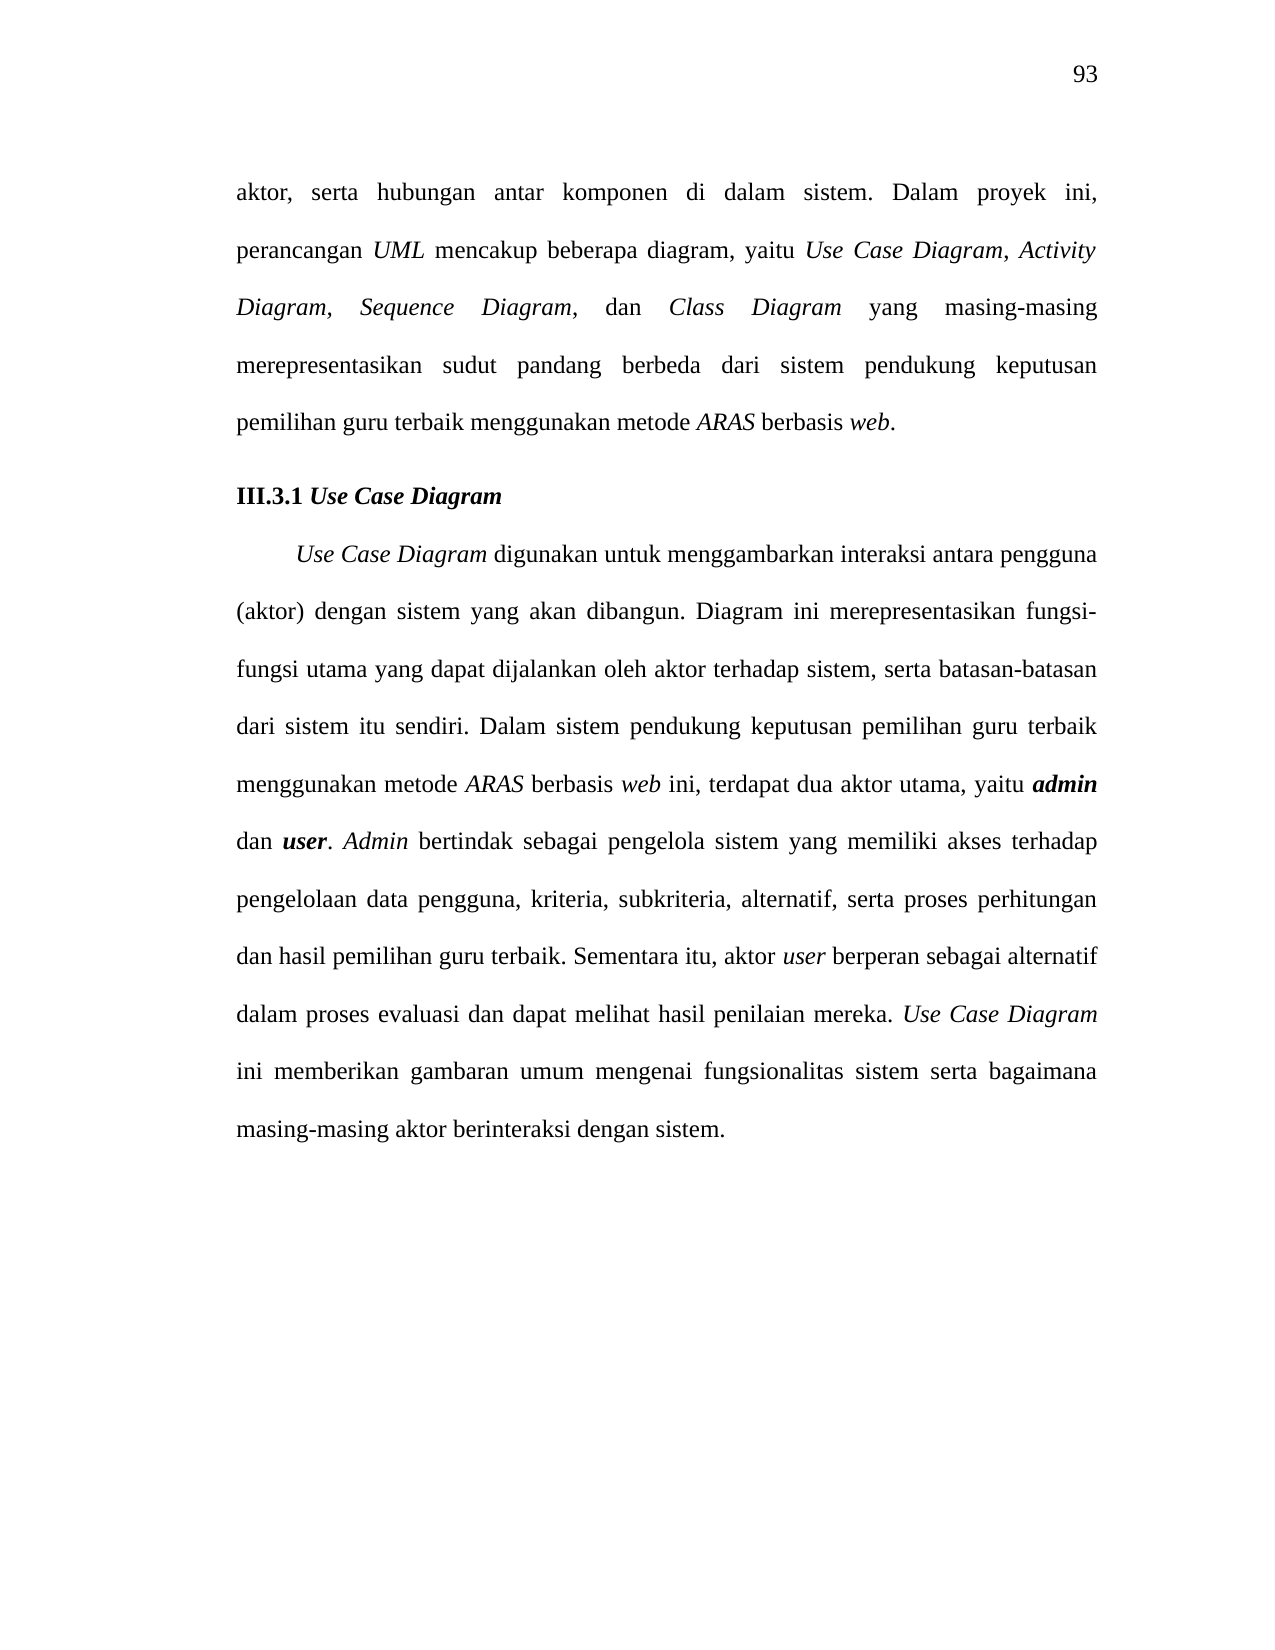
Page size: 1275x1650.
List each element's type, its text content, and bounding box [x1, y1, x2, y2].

text Use Case Diagram digunakan untuk menggambarkan interaksi antara pengguna (aktor) dengan sistem yang akan dibangun. Diagram ini merepresentasikan fungsi-fungsi utama yang dapat dijalankan oleh aktor terhadap sistem, serta batasan-batasan dari sistem itu sendiri. Dalam sistem pendukung keputusan pemilihan guru terbaik menggunakan metode ARAS berbasis web ini, terdapat dua aktor utama, yaitu admin dan user. Admin bertindak sebagai pengelola sistem yang memiliki akses terhadap pengelolaan data pengguna, kriteria, subkriteria, alternatif, serta proses perhitungan dan hasil pemilihan guru terbaik. Sementara itu, aktor user berperan sebagai alternatif dalam proses evaluasi dan dapat melihat hasil penilaian mereka. Use Case Diagram ini memberikan gambaran umum mengenai fungsionalitas sistem serta bagaimana masing-masing aktor berinteraksi dengan sistem. [236, 539, 1098, 1143]
subtitle Use Case Diagram [236, 481, 1098, 510]
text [236, 177, 1098, 436]
